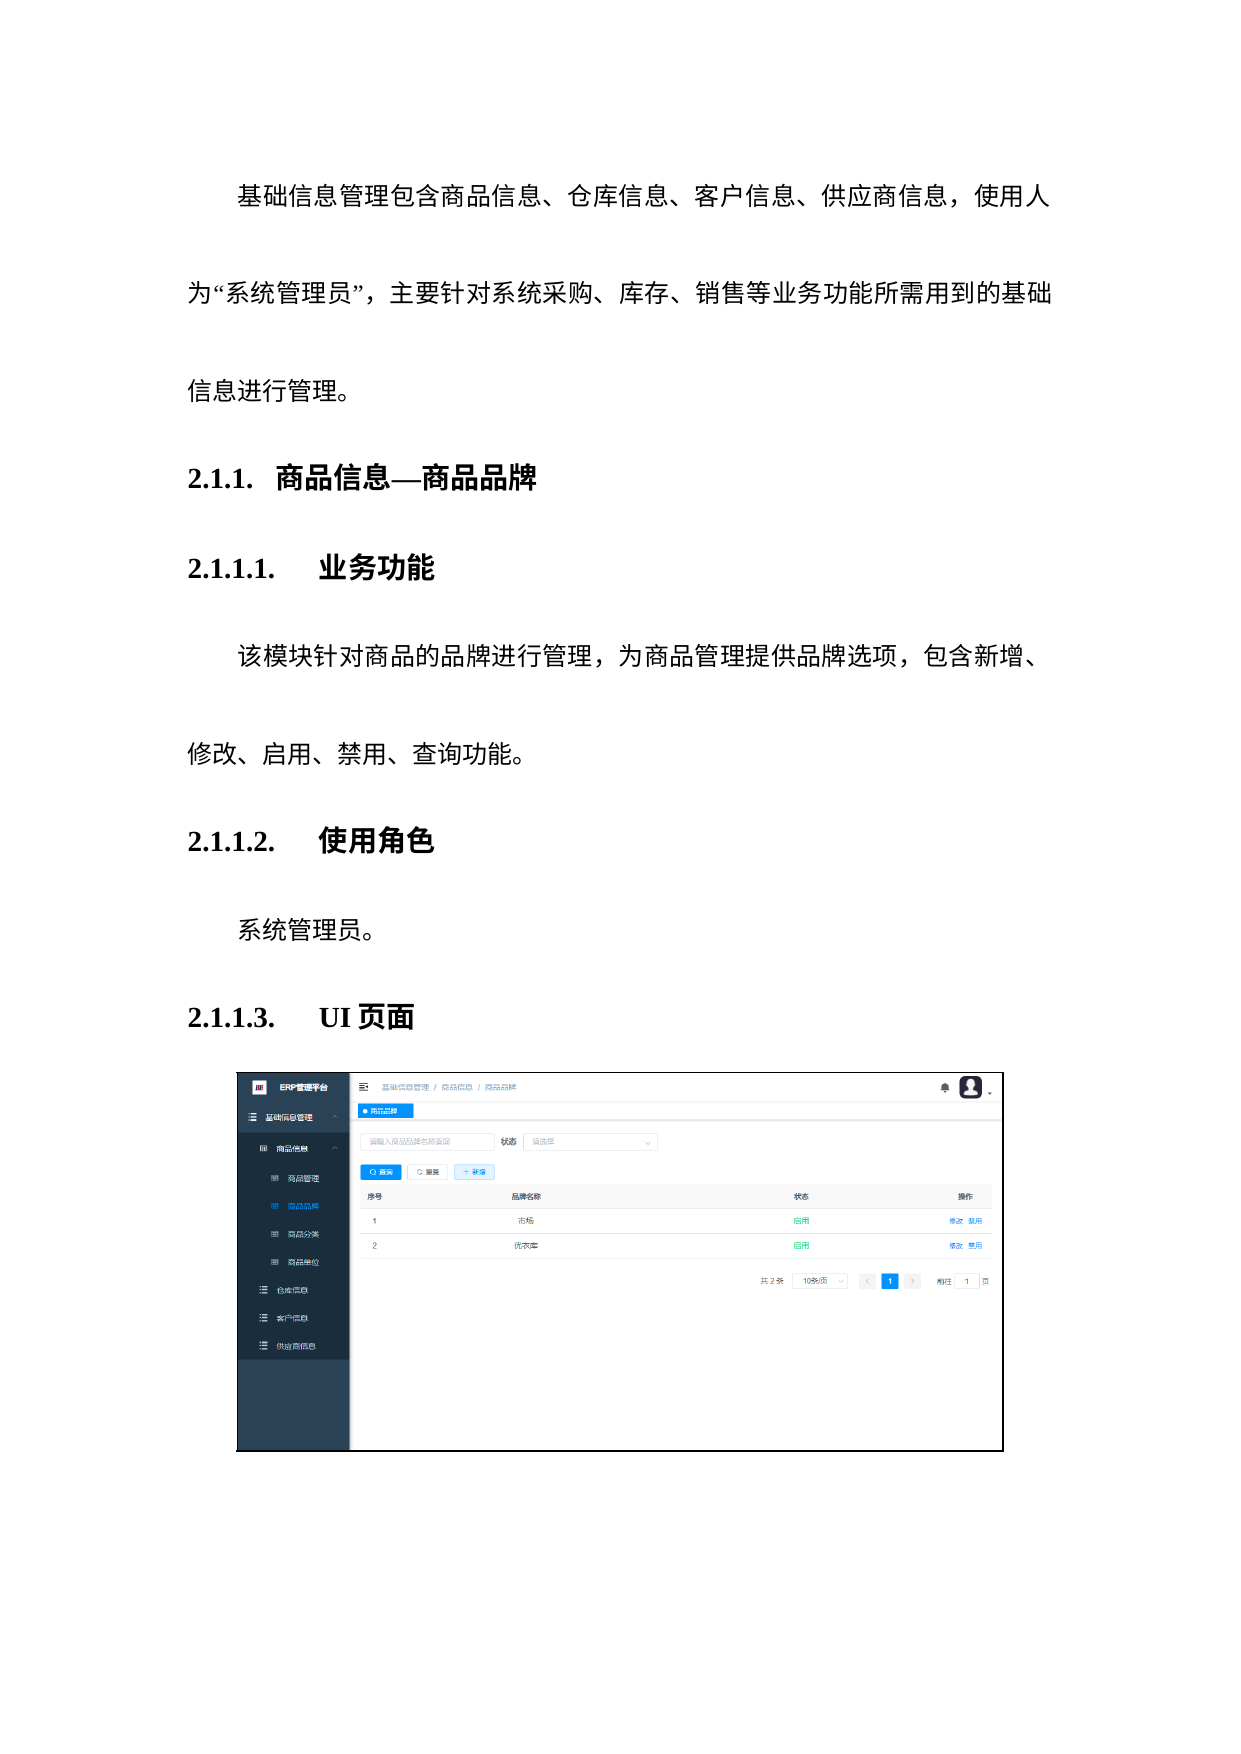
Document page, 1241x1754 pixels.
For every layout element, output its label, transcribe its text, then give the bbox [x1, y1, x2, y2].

subtitle UI页面 [187, 982, 1053, 1047]
subtitle 商品信息—商品品牌 [187, 443, 1053, 508]
subtitle 使用角色 [187, 806, 1053, 871]
text 该模块针对商品的品牌进行管理，为商品管理提供品牌选项，包含新增、修改、启用、禁用、查询功能。 [187, 622, 1053, 785]
text 基础信息管理包含商品信息、仓库信息、客户信息、供应商信息，使用人为“系统管理员”，主要针对系统采购、库存、销售等业务功能所需用到的基础信息进行管理。 [187, 162, 1053, 422]
text 系统管理员。 [187, 896, 1053, 961]
subtitle 业务功能 [187, 533, 1053, 598]
picture [238, 1073, 1002, 1450]
